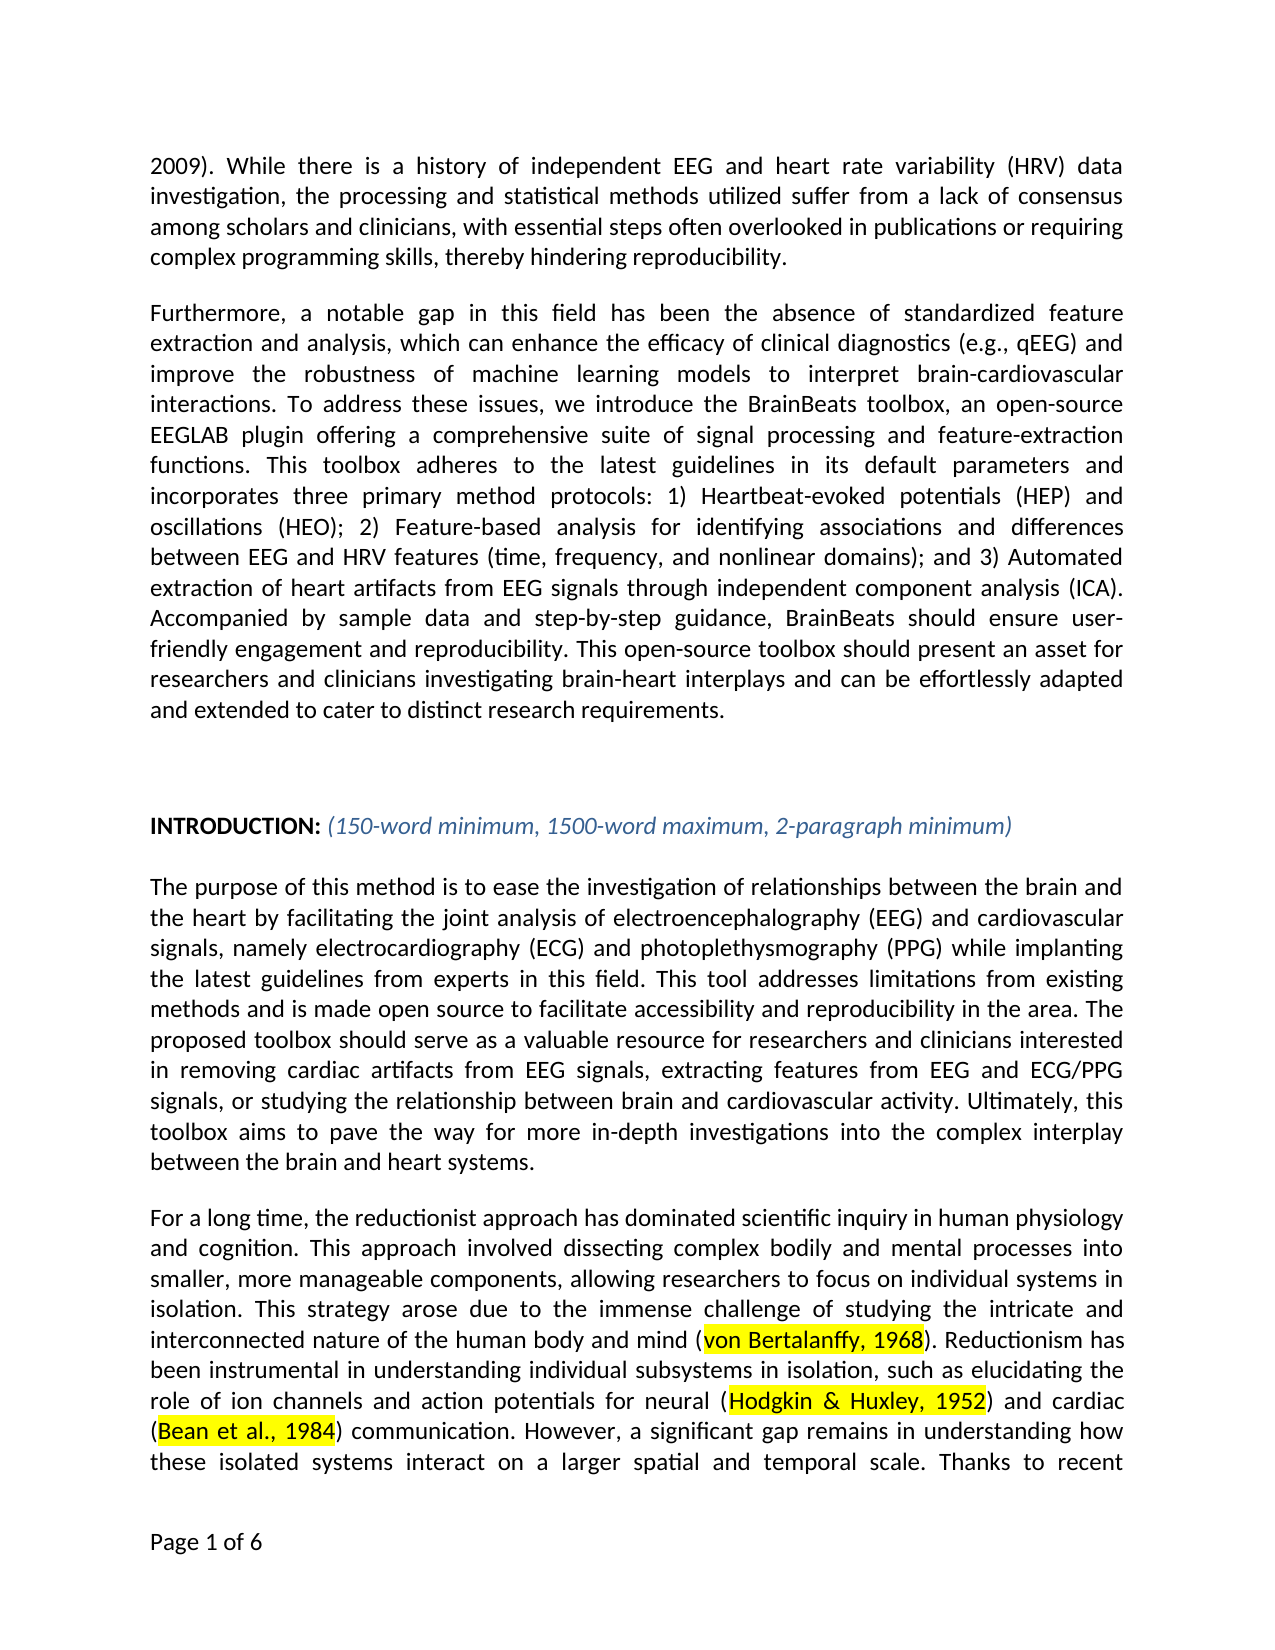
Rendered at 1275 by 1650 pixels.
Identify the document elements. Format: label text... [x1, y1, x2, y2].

text The purpose of this method is to ease the investigation of relationships between the brain and the heart by facilitating the joint analysis of electroencephalography (EEG) and cardiovascular signals, namely electrocardiography (ECG) and photoplethysmography (PPG) while implanting latest guidelines from experts in this field. This tool addresses limitations from existing methods and is made open source to facilitate accessibility and reproducibility in the area. The proposed toolbox should serve as a valuable resource for researchers and clinicians interested in removing cardiac artifacts from EEG signals, extracting features from EEG and ECG/PPG signals, or studying the relationship between brain and cardiovascular activity. Ultimately, this toolbox aims to pave the way for more in-depth investigations into the complex interplay between the brain and heart systems. [150, 871, 1125, 1177]
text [150, 1202, 1125, 1476]
text INTRODUCTION: (150-word minimum, 1500-word maximum, 2-paragraph minimum) [150, 810, 1125, 841]
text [150, 150, 1125, 272]
text Furthermore, a notable gap in this field has been the absence of standardized feature extraction and analysis, which can enhance the efficacy of clinical diagnostics (e.g., qEEG) and improve the robustness of machine learning models to interpret brain-cardiovascular interactions. To address these issues, we introduce the BrainBeats toolbox, an open-source EEGLAB plugin offering a comprehensive suite of signal processing and feature-extraction functions. This toolbox adheres to the latest guidelines in its default parameters and incorporates three primary method protocols: 1) Heartbeat-evoked potentials (HEP) and oscillations (HEO); 2) Feature-based analysis for identifying associations and differences between EEG and HRV features (time, frequency, and nonlinear domains); and 3) Automated extraction of heart artifacts from EEG signals through independent component analysis (ICA). Accompanied by sample data and step-by-step guidance, BrainBeats should ensure user-friendly engagement and reproducibility. This open-source toolbox should present an asset for researchers and clinicians investigating brain-heart interplays and can be effortlessly adapted and extended to cater to distinct research requirements. [150, 297, 1125, 724]
